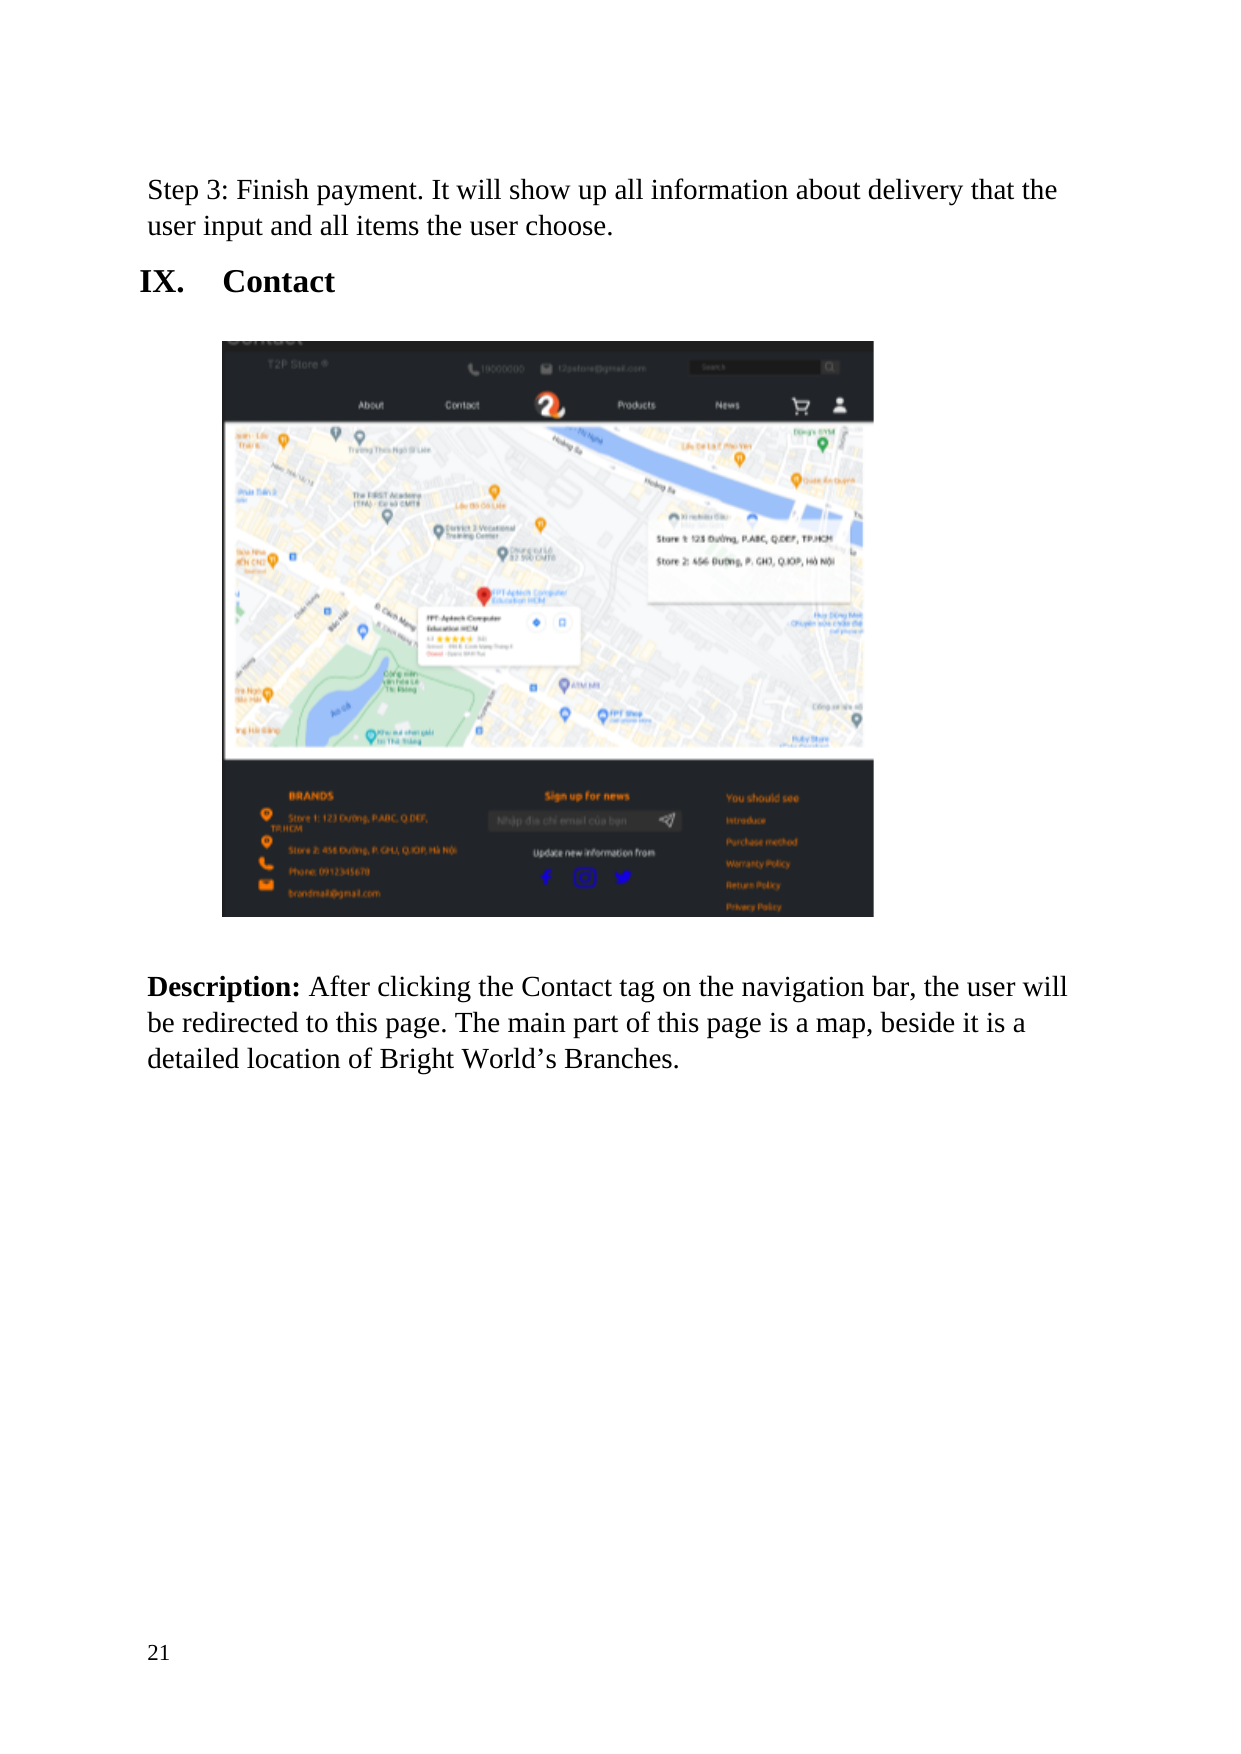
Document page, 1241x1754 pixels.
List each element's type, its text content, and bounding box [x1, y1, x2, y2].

text Description: After clicking the Contact tag on the navigation bar, the user will be redirected to this page. The main part of this page is a map, beside it is a detailed location of Bright World’s Branches. [147, 969, 1093, 1075]
picture [222, 341, 874, 917]
subtitle Contact [147, 261, 1093, 299]
text Step 3: Finish payment. It will show up all information about delivery that the user input and all items the user choose. [147, 172, 1093, 242]
